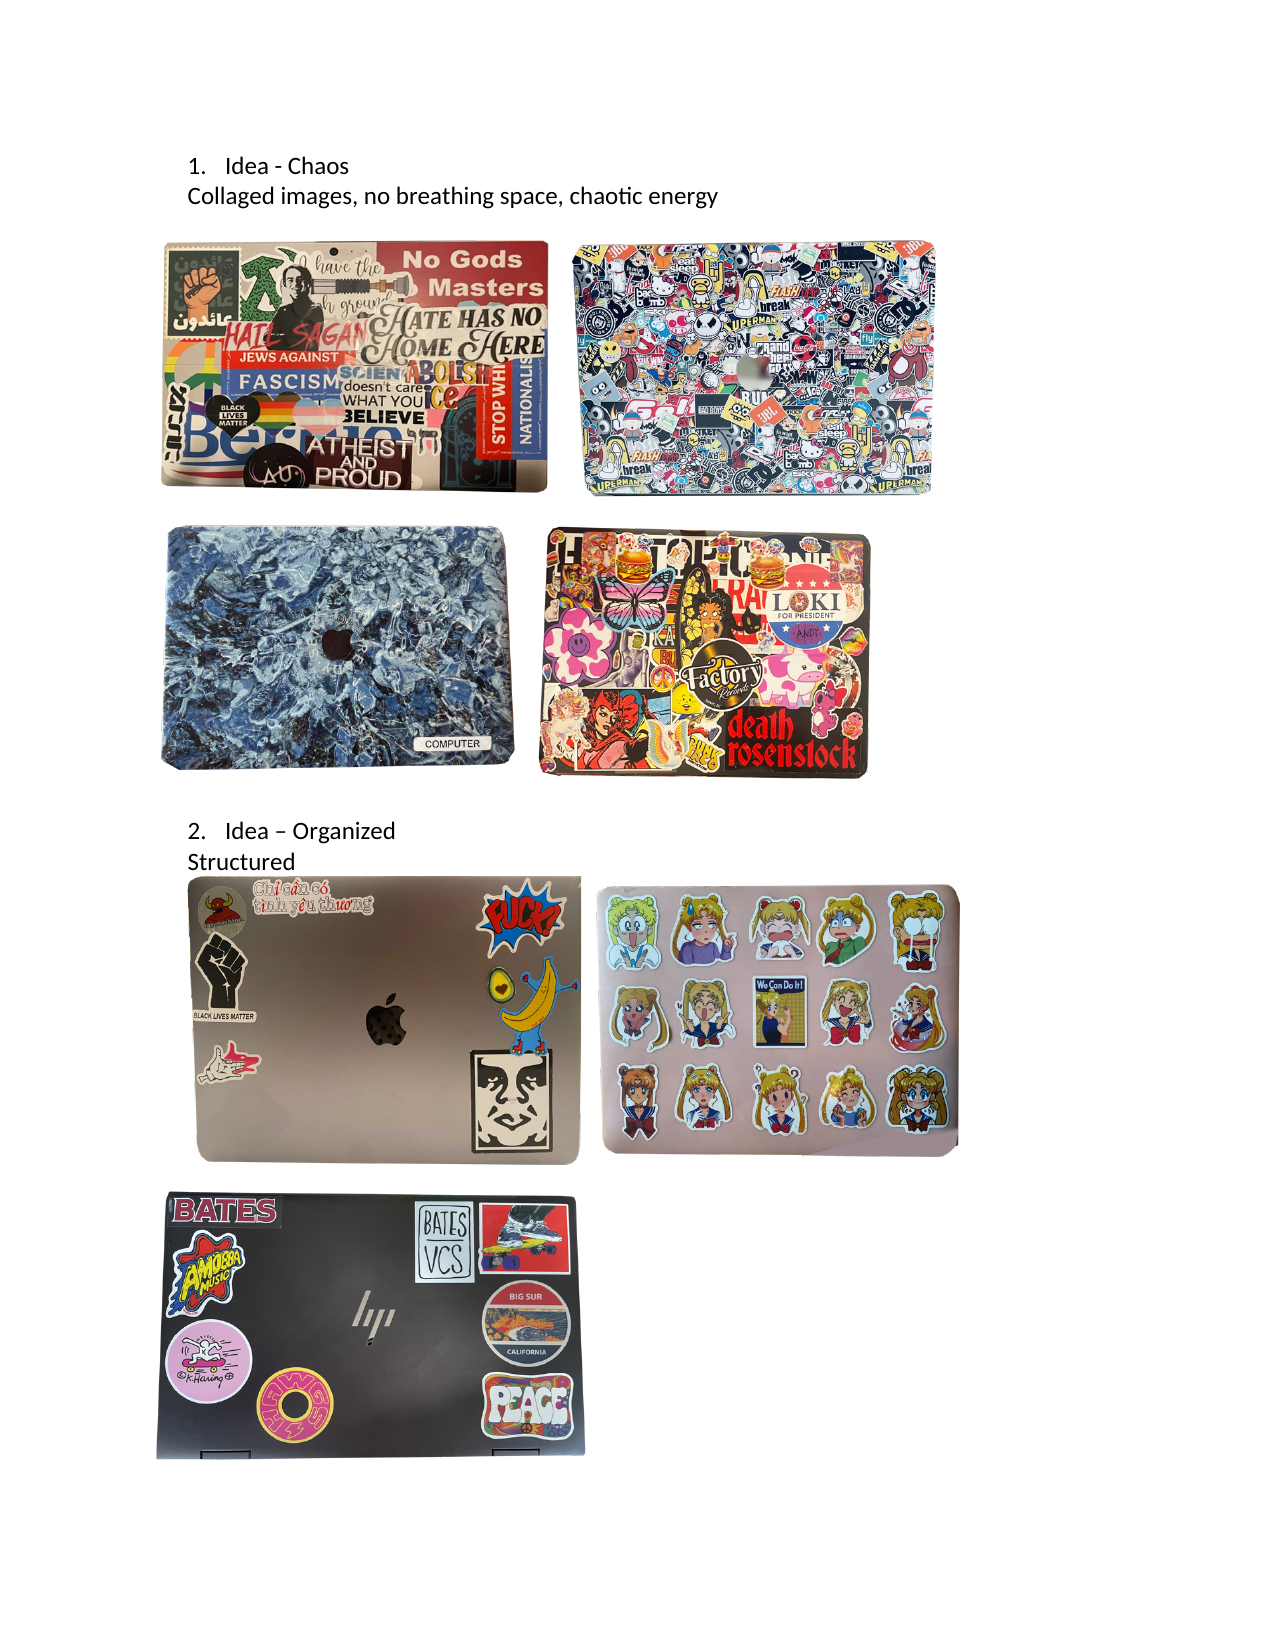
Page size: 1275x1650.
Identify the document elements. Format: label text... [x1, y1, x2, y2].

list Idea - Chaos [187, 150, 1125, 181]
picture [150, 211, 949, 785]
list Idea – Organized [187, 815, 1125, 846]
text Structured [150, 846, 1125, 876]
picture [150, 876, 975, 1487]
